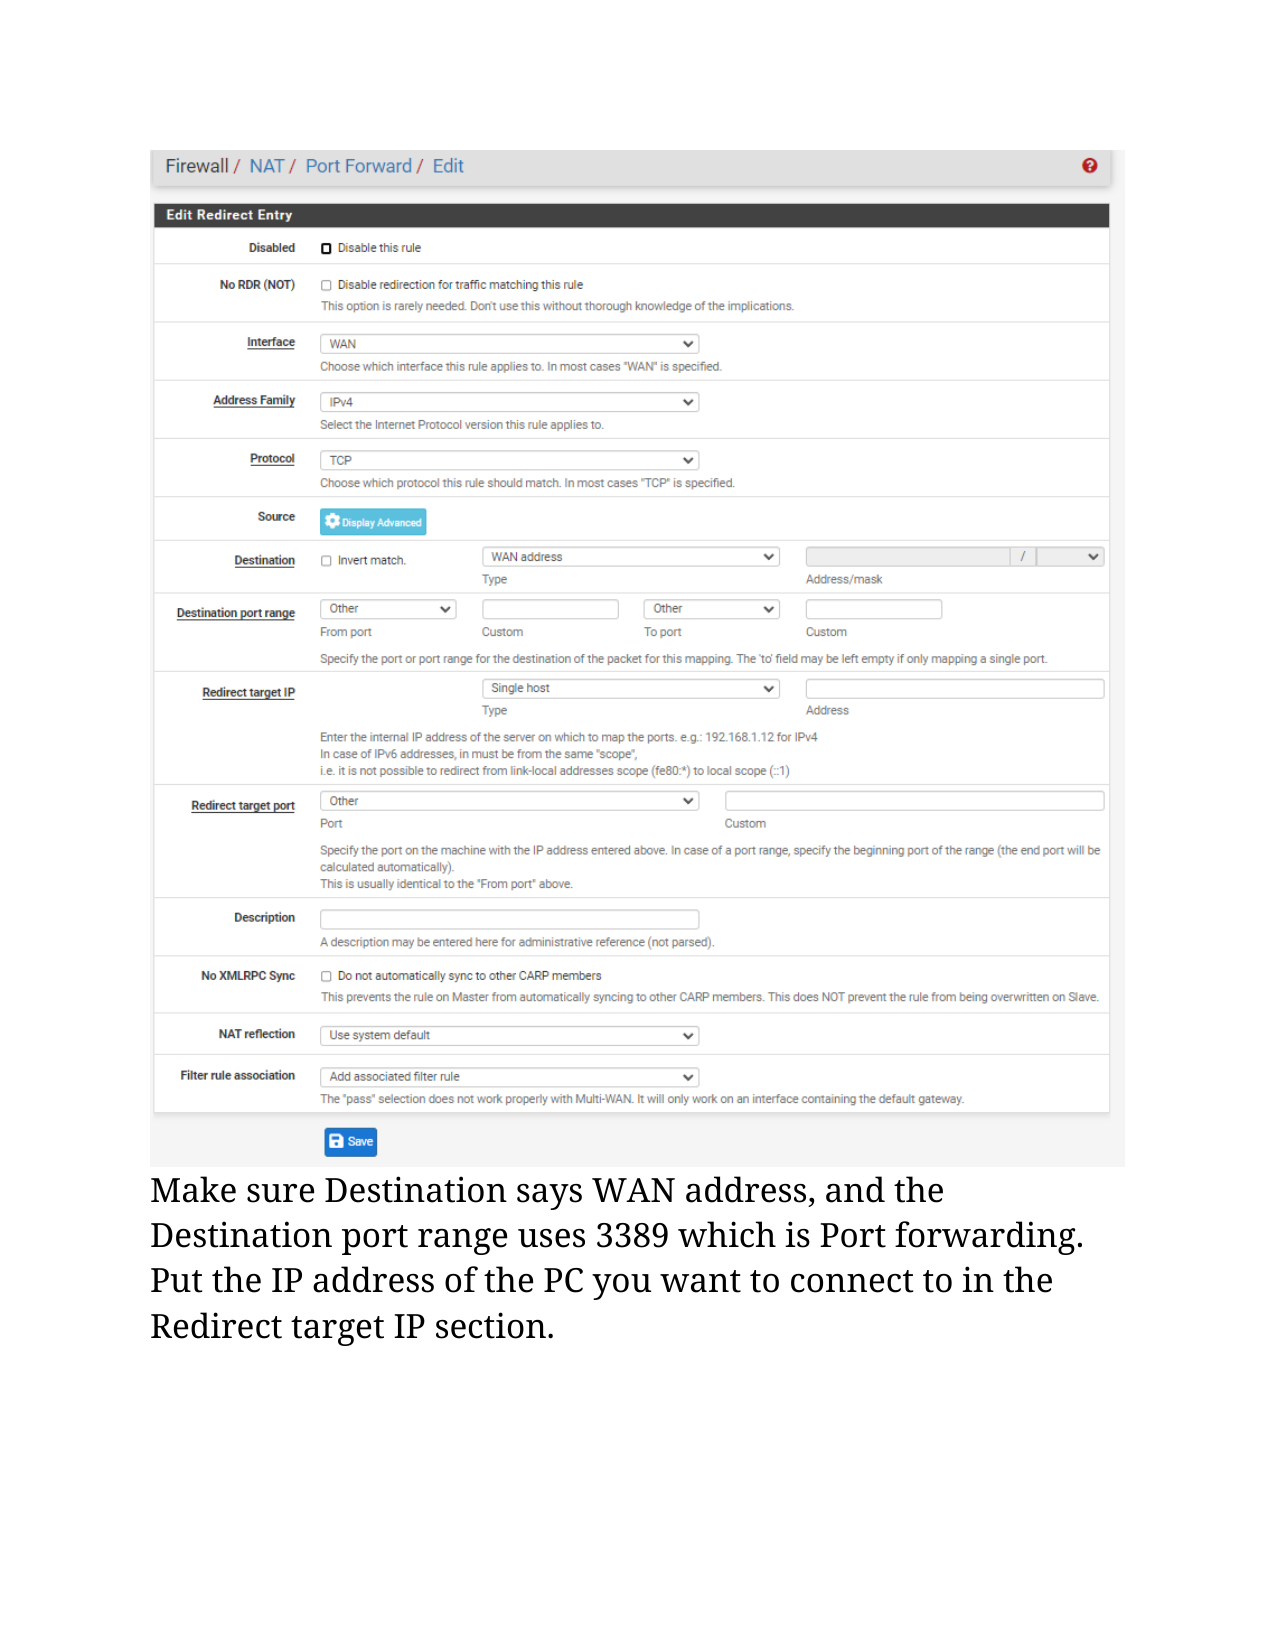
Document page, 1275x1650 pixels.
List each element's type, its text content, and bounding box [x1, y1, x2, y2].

picture [150, 150, 1125, 1167]
text Make sure Destination says WAN address, and the Destination port range uses 3389 which is Port forwarding. Put the IP address of the PC you want to connect to in the Redirect target IP section. [150, 1167, 1125, 1348]
